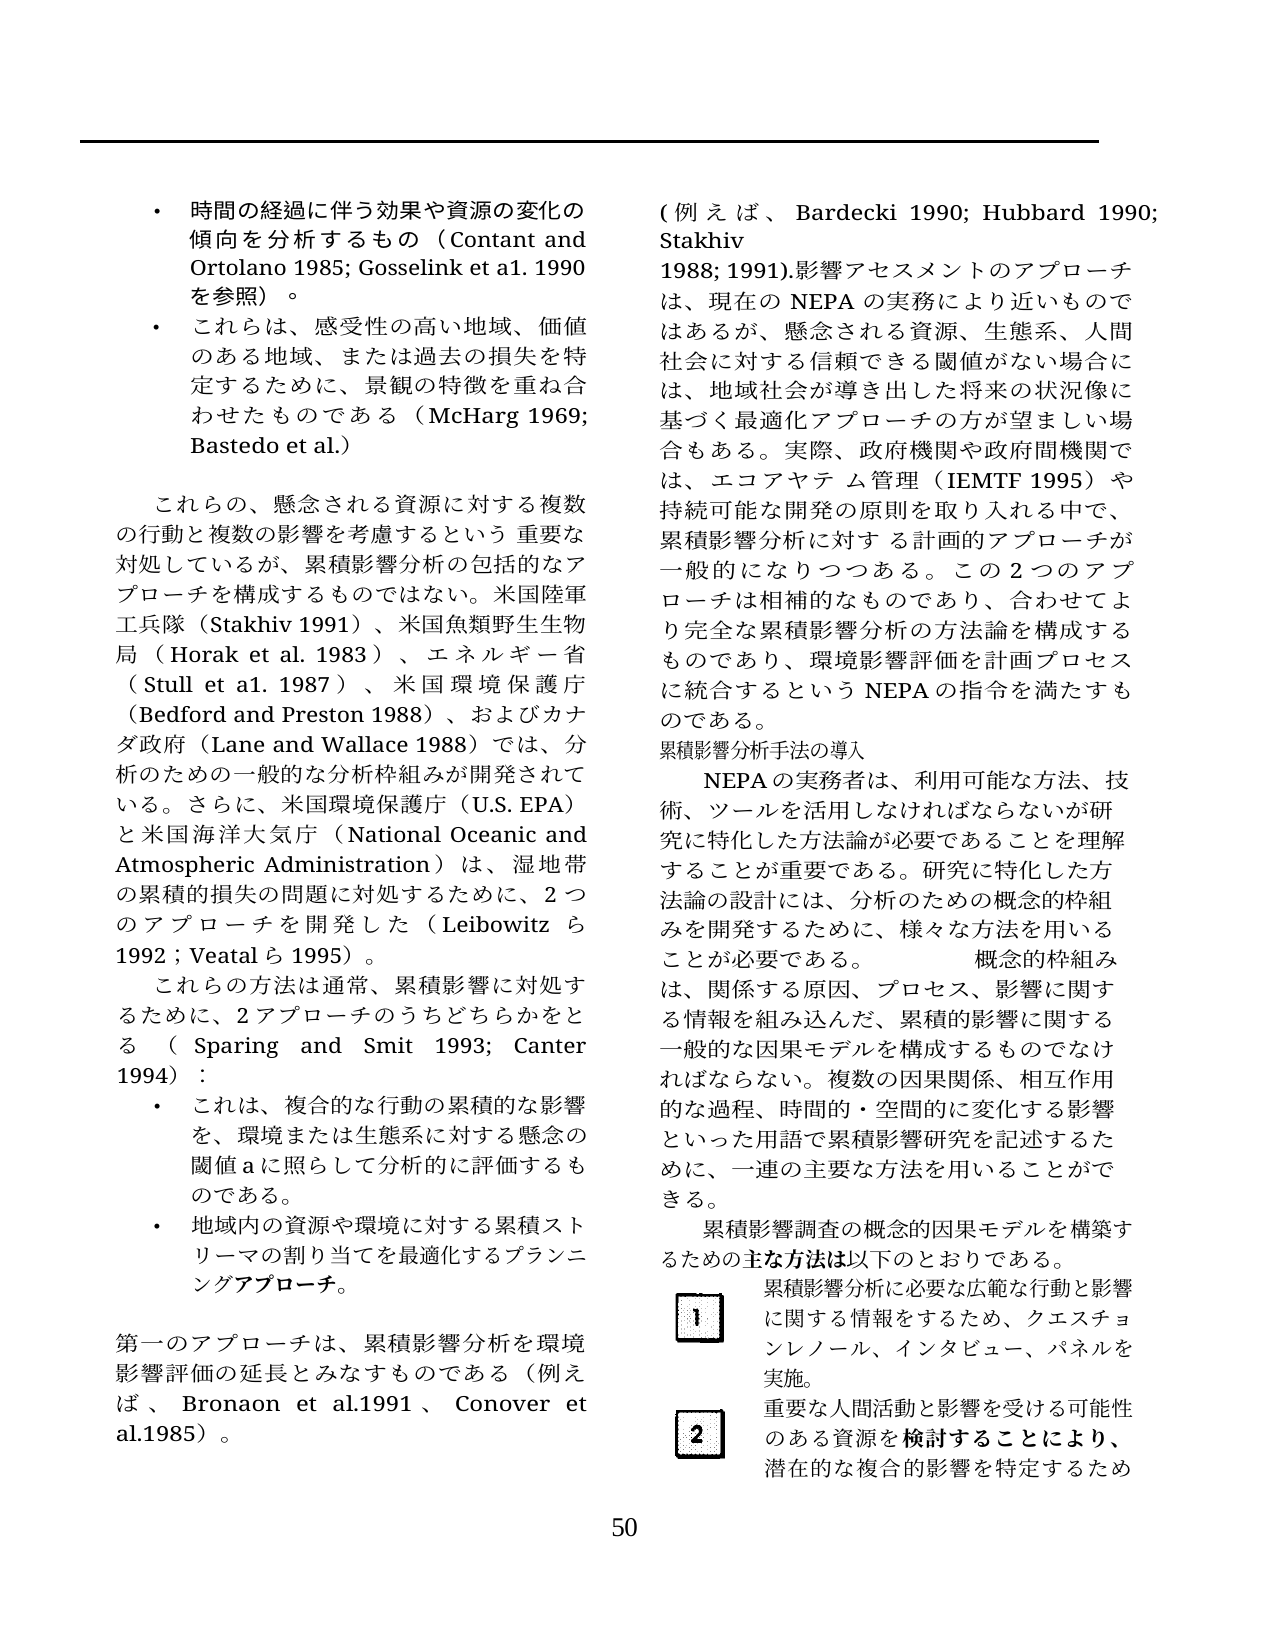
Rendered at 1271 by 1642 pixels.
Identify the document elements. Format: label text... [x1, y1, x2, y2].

text 累積影響調査の概念的因果モデルを構築するための主な方法は以下のとおりである。 [659, 1213, 1133, 1273]
list 時間の経過に伴う効果や資源の変化の傾向を分析するもの（Contant and Ortolano 1985; Gosselink et a1. 1990を参照）。 [153, 196, 586, 310]
text (例えば、Bardecki 1990; Hubbard 1990; Stakhiv [659, 196, 1158, 255]
picture [675, 1293, 724, 1343]
text 累積影響分析に必要な広範な行動と影響に関する情報をするため、クエスチョンレノール、インタビュー、パネルを実施。 [763, 1273, 1134, 1392]
text 第一のアプローチは、累積影響分析を環境影響評価の延長とみなすものである（例えば、Bronaon et al.1991、Conover et al.1985）。 [115, 1327, 587, 1447]
list 地域内の資源や環境に対する累積ストリーマの割り当てを最適化するプランニングアプローチ。 [153, 1209, 587, 1299]
text これらの方法は通常、累積影響に対処するために、2アプローチのうちどちらかをとる（Sparing and Smit 1993; Canter 1994）： [117, 969, 587, 1089]
text 累積影響分析手法の導入 [659, 734, 1134, 764]
text これらの、懸念される資源に対する複数の行動と複数の影響を考慮するという 重要な対処しているが、累積影響分析の包括的なアプローチを構成するものではない。米国陸軍工兵隊（Stakhiv 1991）、米国魚類野生生物局（Horak et al. 1983）、エネルギー省（Stull et a1. 1987）、米国環境保護庁（Bedford and Preston 1988）、およびカナダ政府（Lane and Wallace 1988）では、分析のための一般的な分析枠組みが開発されている。さらに、米国環境保護庁（U.S. EPA）と米国海洋大気庁（National Oceanic and Atmospheric Administration）は、湿地帯の累積的損失の問題に対処するために、2 つのアプローチを開発した（Leibowitz ら 1992；Veatalら 1995）。 [115, 488, 587, 969]
picture [675, 1409, 725, 1459]
text NEPAの実務者は、利用可能な方法、技術、ツールを活用しなければならないが研究に特化した方法論が必要であることを理解することが重要である。研究に特化した方法論の設計には、分析のための概念的枠組みを開発するために、様々な方法を用いることが必要である。 概念的枠組みは、関係する原因、プロセス、影響に関する情報を組み込んだ、累積的影響に関する一般的な因果モデルを構成するものでなければならない。複数の因果関係、相互作用的な過程、時間的・空間的に変化する影響といった用語で累積影響研究を記述するために、一連の主要な方法を用いることができる。 [659, 764, 1134, 1213]
list これらは、感受性の高い地域、価値のある地域、または過去の損失を特定するために、景観の特徴を重ね合わせたものである（McHarg 1969; Bastedo et al.） [152, 310, 588, 460]
text 1988; 1991).影響アセスメントのアプローチは、現在の NEPA の実務により近いものではあるが、懸念される資源、生態系、人間社会に対する信頼できる閾値がない場合には、地域社会が導き出した将来の状況像に基づく最適化アプローチの方が望ましい場合もある。実際、政府機関や政府間機関では、エコアヤテ ム管理（IEMTF 1995）や持続可能な開発の原則を取り入れる中で、累積影響分析に対す る計画的アプローチが一般的になりつつある。この2つのアプローチは相補的なものであり、合わせてより完全な累積影響分析の方法論を構成するものであり、環境影響評価を計画プロセスに統合するというNEPAの指令を満たすものである。 [659, 255, 1134, 734]
text 重要な人間活動と影響を受ける可能性のある資源を検討することにより、潜在的な複合的影響を特定するためのチェックリスト。 [763, 1392, 1133, 1482]
list これは、複合的な行動の累積的な影響を、環境または生態系に対する懸念の閾値aに照らして分析的に評価するものである。 [153, 1089, 588, 1209]
